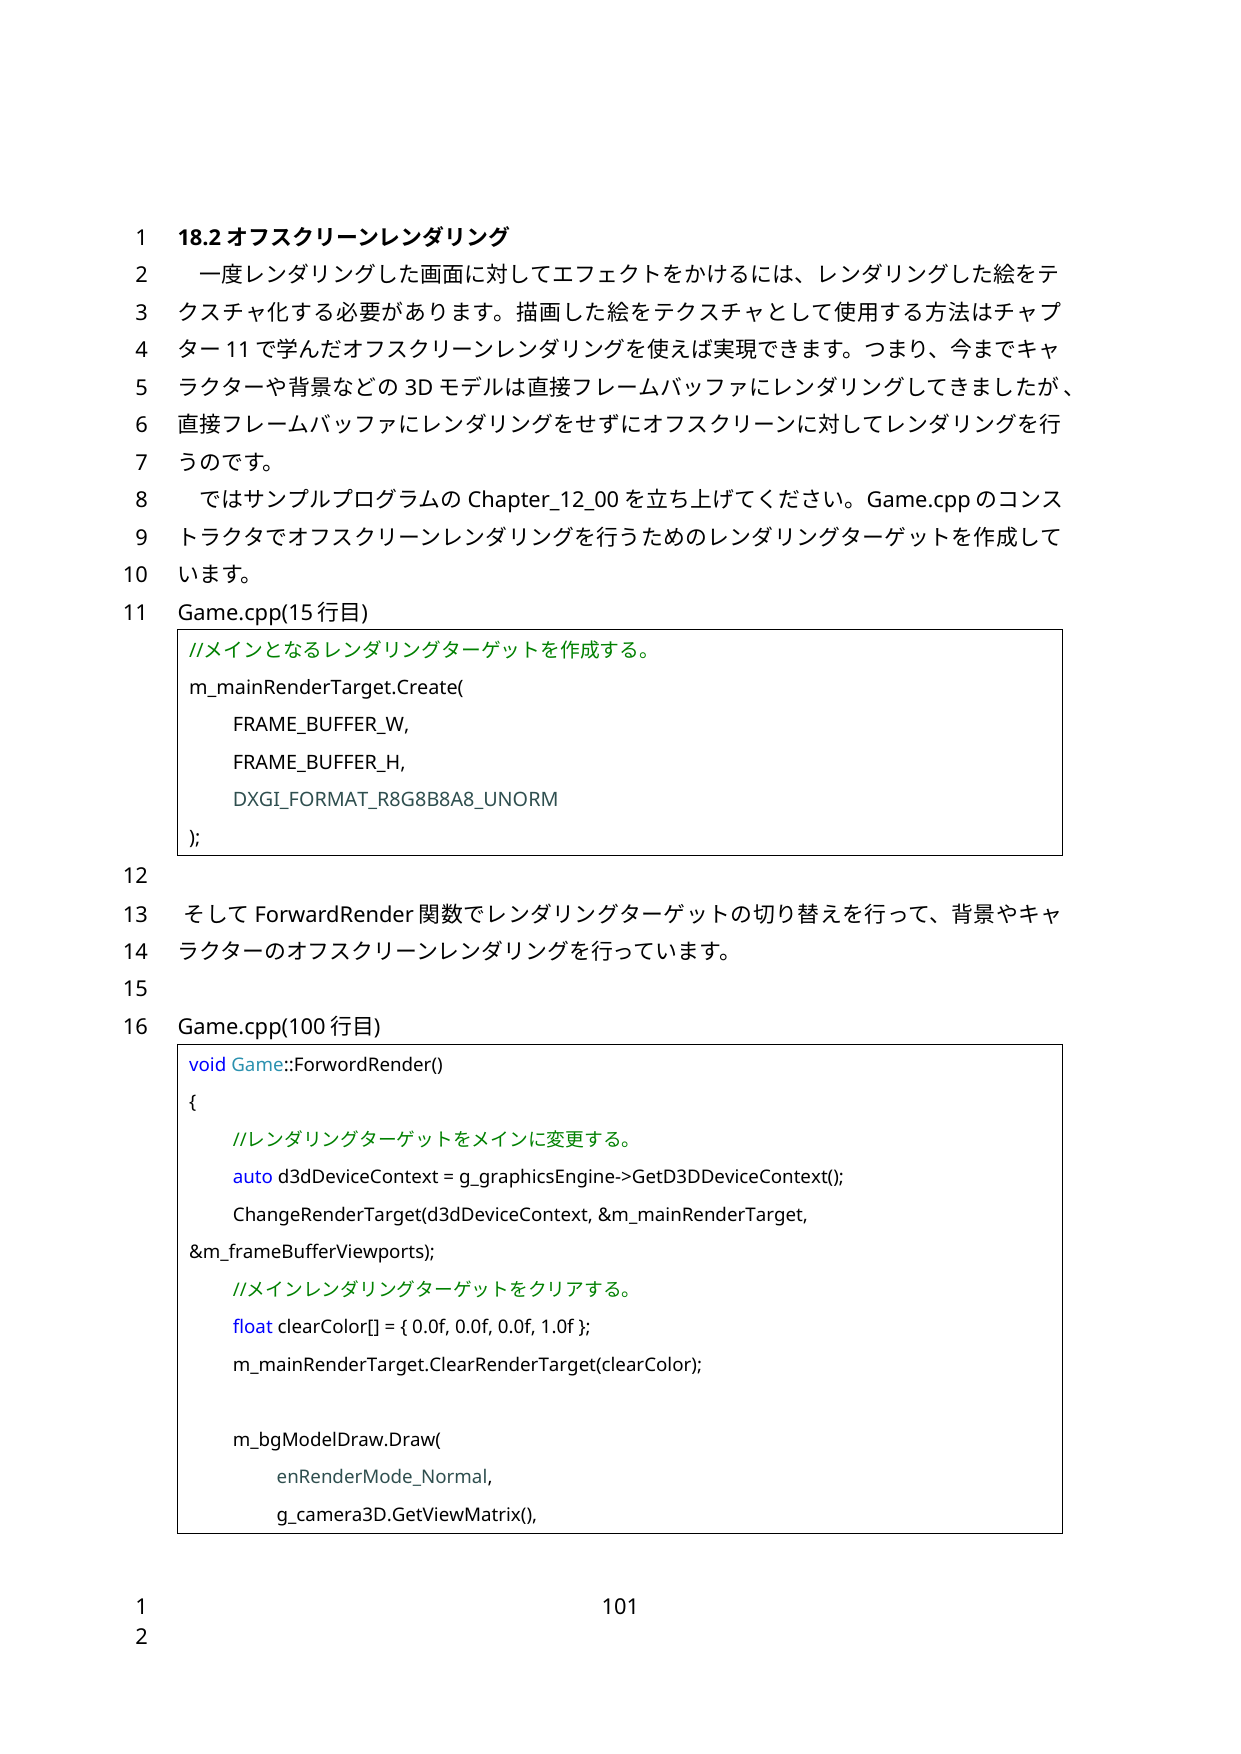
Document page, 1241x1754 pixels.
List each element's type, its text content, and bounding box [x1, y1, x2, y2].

text そしてForwardRender関数でレンダリングターゲットの切り替えを行って、背景やキャラクターのオフスクリーンレンダリングを行っています。 [177, 894, 1063, 969]
text Game.cpp(15行目) [177, 592, 1063, 629]
table_header //メインとなるレンダリングターゲットを作成する。 m_mainRenderTarget.Create( FRAME_BUFFER_W, FRAME_BUFFER_H, DXGI_FORMAT_R8G8B8A8_UNORM ); [178, 630, 1062, 855]
text 一度レンダリングした画面に対してエフェクトをかけるには、レンダリングした絵をテクスチャ化する必要があります。描画した絵をテクスチャとして使用する方法はチャプター11で学んだオフスクリーンレンダリングを使えば実現できます。つまり、今までキャラクターや背景などの3Dモデルは直接フレームバッファにレンダリングしてきましたが、直接フレームバッファにレンダリングをせずにオフスクリーンに対してレンダリングを行うのです。 [177, 254, 1063, 479]
subtitle 18.2 オフスクリーンレンダリング [177, 217, 1063, 254]
text Game.cpp(100行目) [177, 1006, 1063, 1044]
text ではサンプルプログラムのChapter_12_00を立ち上げてください。Game.cppのコンストラクタでオフスクリーンレンダリングを行うためのレンダリングターゲットを作成しています。 [177, 479, 1063, 592]
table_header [178, 1045, 1062, 1532]
